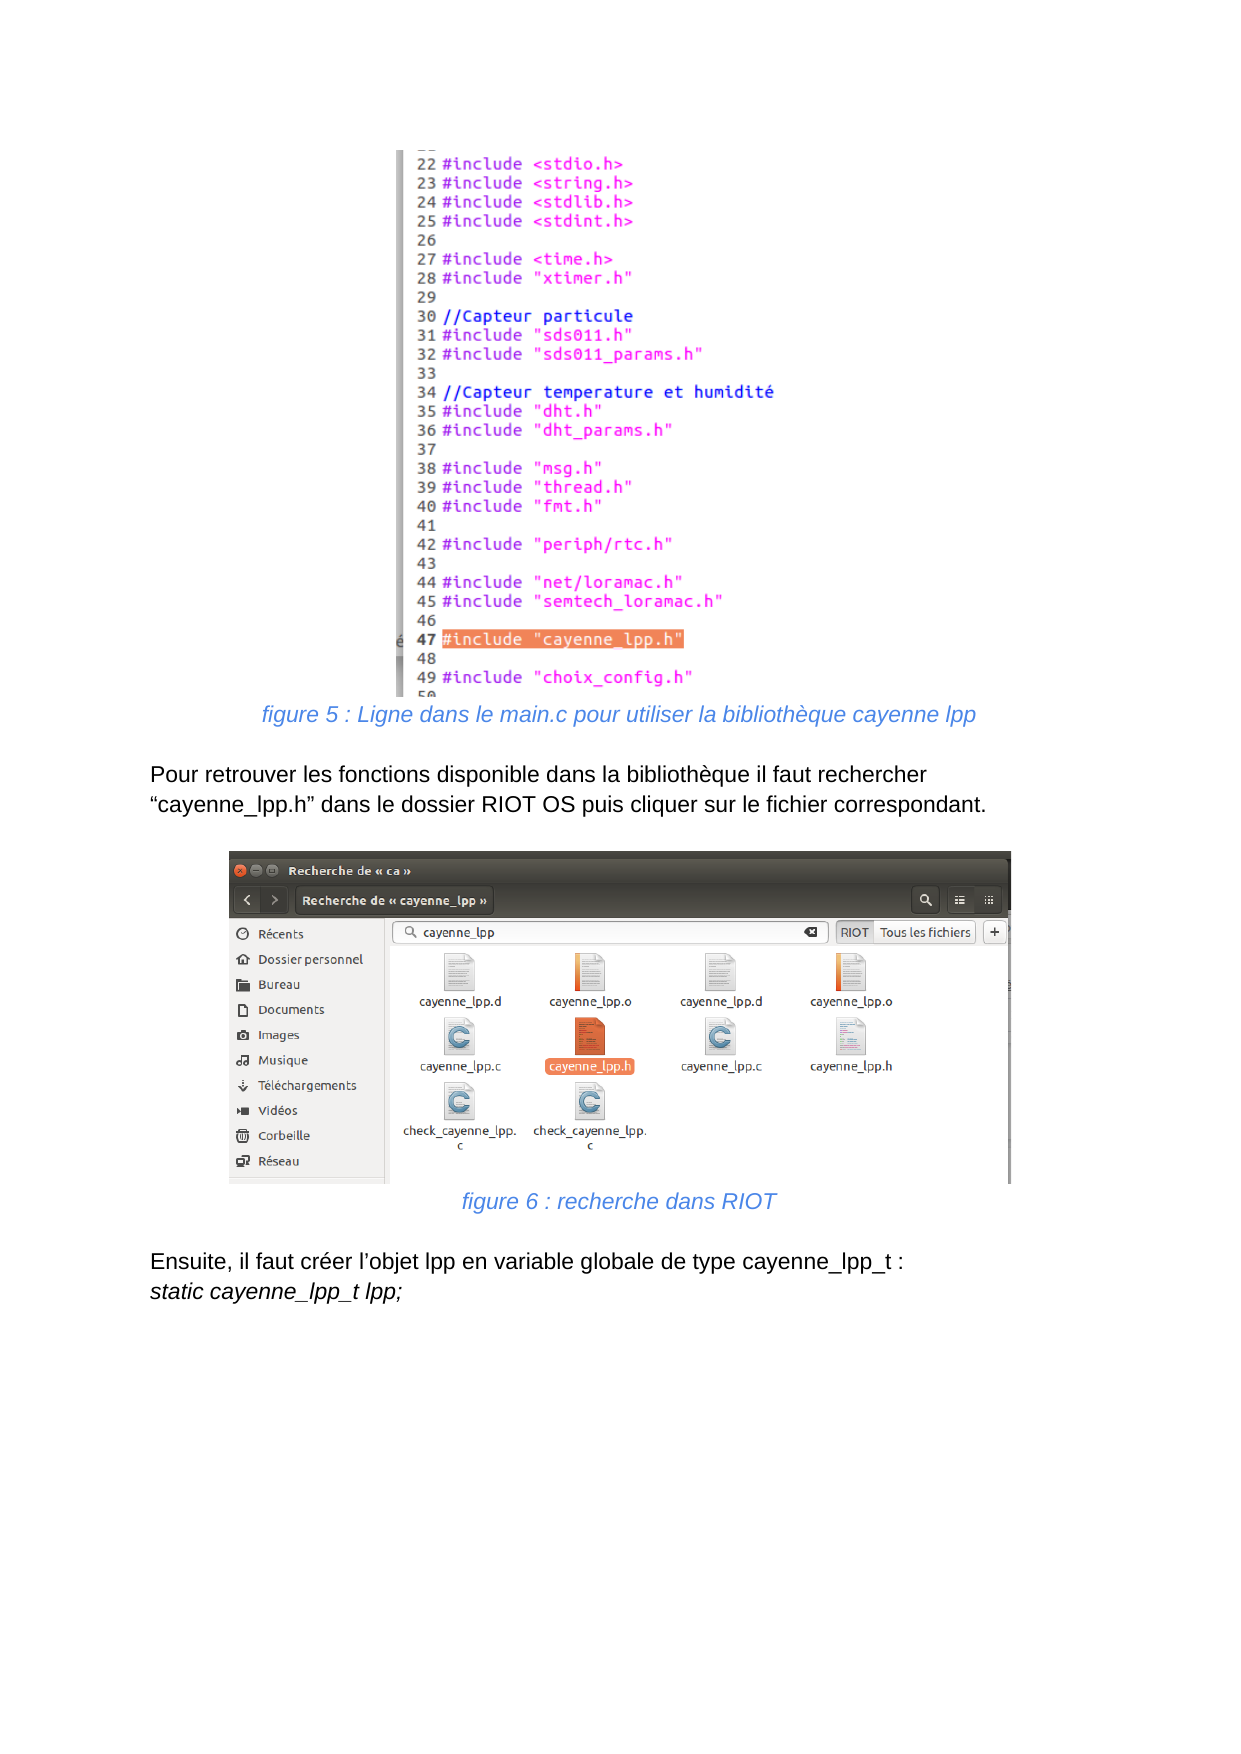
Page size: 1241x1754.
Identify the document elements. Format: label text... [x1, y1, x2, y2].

text figure 5 : Ligne dans le main.c pour utiliser la bibliothèque cayenne lpp [150, 701, 1090, 727]
text Ensuite, il faut créer l’objet lpp en variable globale de type cayenne_lpp_t : [150, 1248, 1090, 1274]
picture [229, 851, 1012, 1184]
text figure 6 : recherche dans RIOT [150, 1188, 1090, 1214]
text Pour retrouver les fonctions disponible dans la bibliothèque il faut rechercher “cayenne_lpp.h” dans le dossier RIOT OS puis cliquer sur le fichier correspondant. [150, 761, 1090, 818]
picture [396, 150, 845, 697]
text static cayenne_lpp_t lpp; [150, 1278, 1090, 1304]
